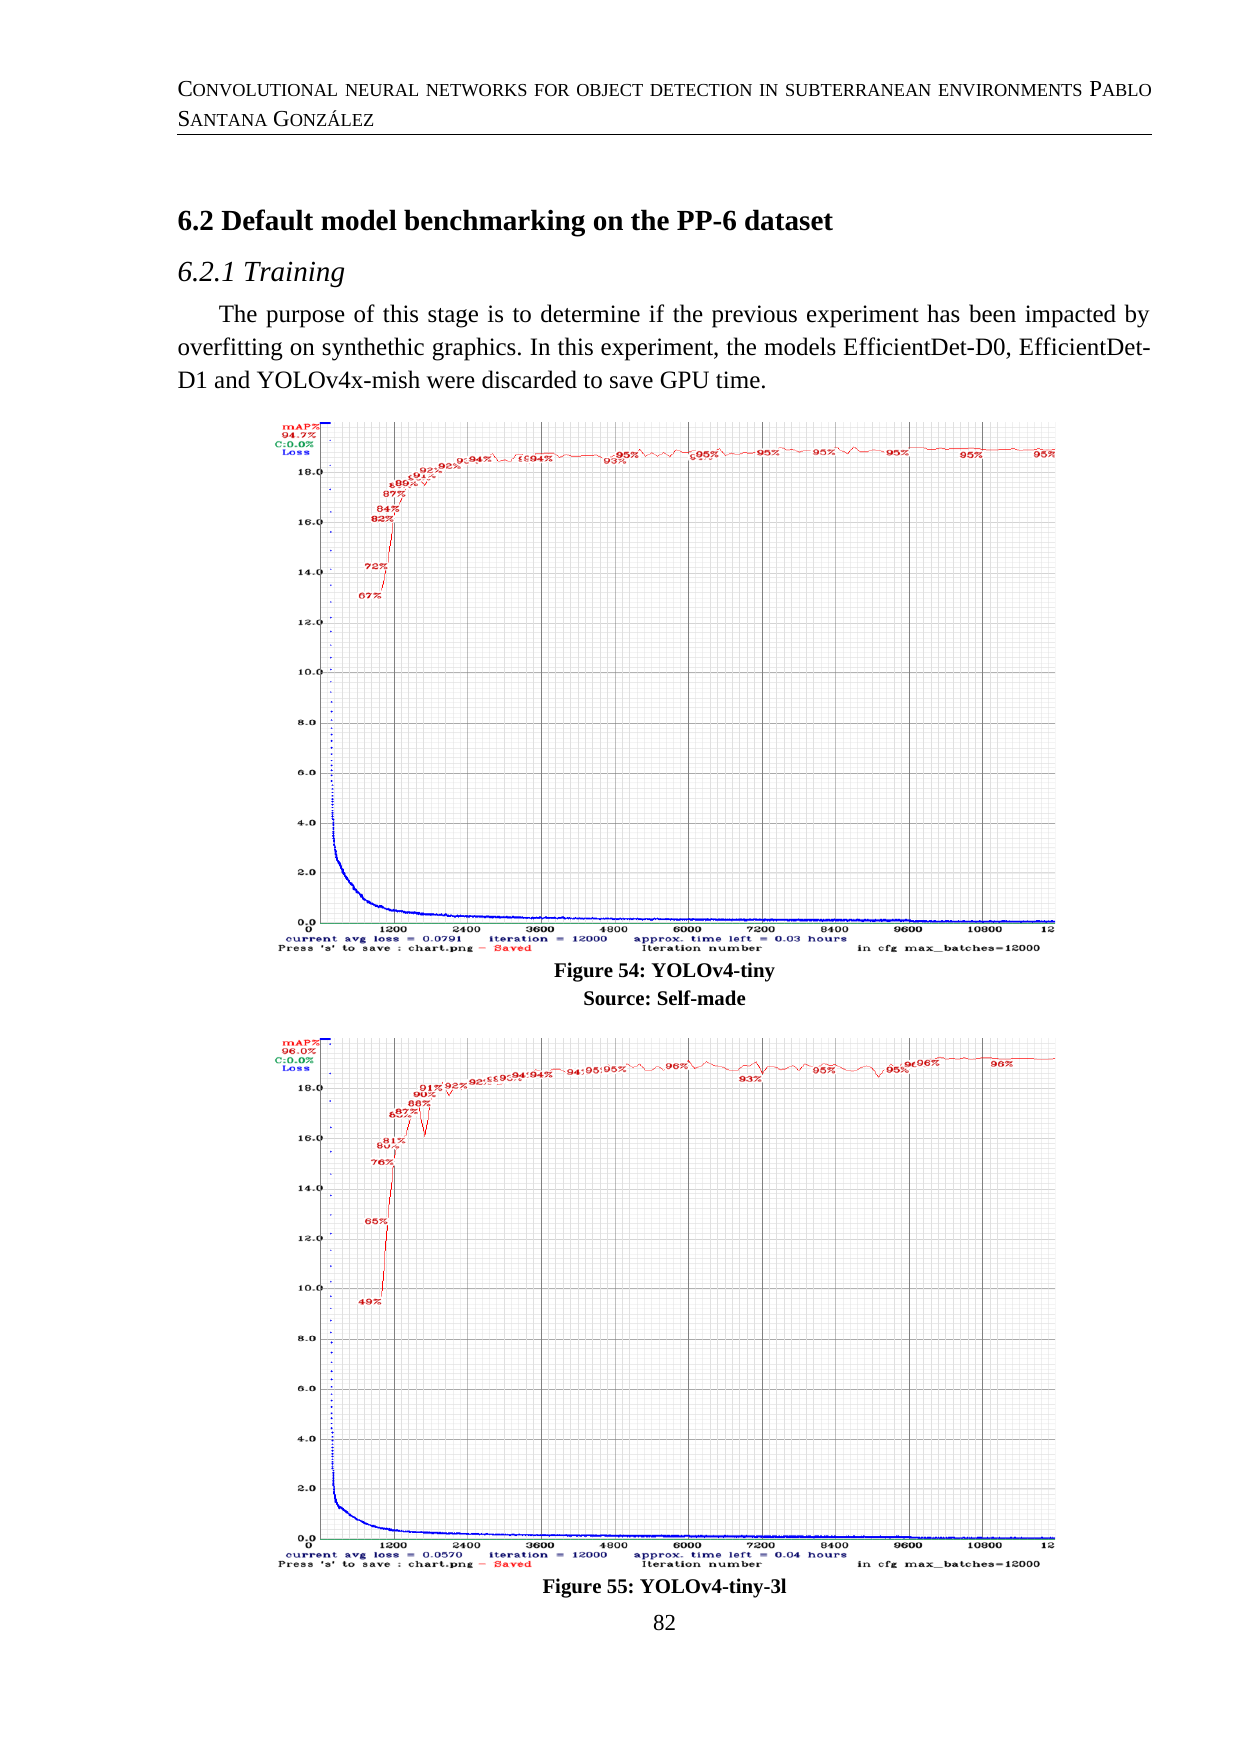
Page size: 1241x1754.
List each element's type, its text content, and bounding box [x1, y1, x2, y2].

picture [273, 422, 1055, 955]
picture [273, 1038, 1055, 1571]
text Source: Self-made [177, 986, 1152, 1010]
subtitle Training [177, 254, 1152, 287]
subtitle Default model benchmarking on the PP-6 dataset [177, 203, 1152, 236]
text The purpose of this stage is to determine if the previous experiment has been impacted by overfitting on synthethic graphics. In this experiment, the models EfficientDet-D0, EfficientDet-D1 and YOLOv4x-mish were discarded to save GPU time. [177, 299, 1152, 393]
